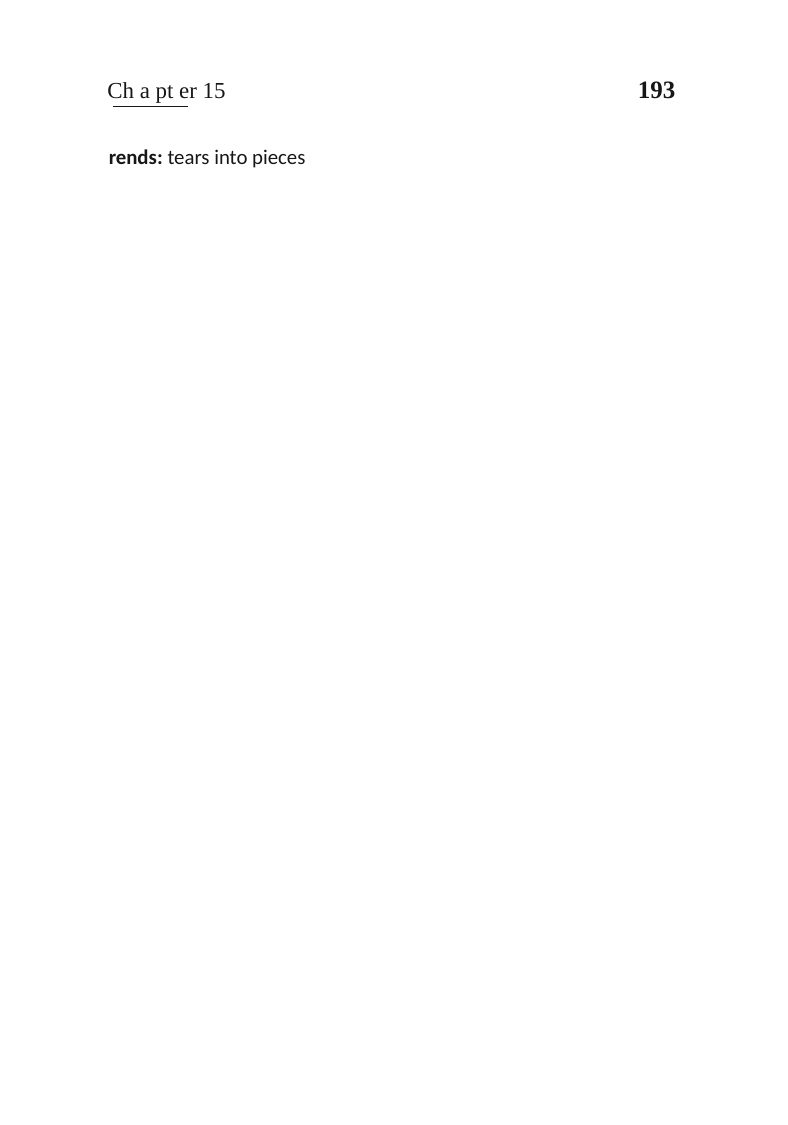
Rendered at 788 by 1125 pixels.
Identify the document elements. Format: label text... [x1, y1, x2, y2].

text rends: tears into pieces [108, 145, 675, 170]
